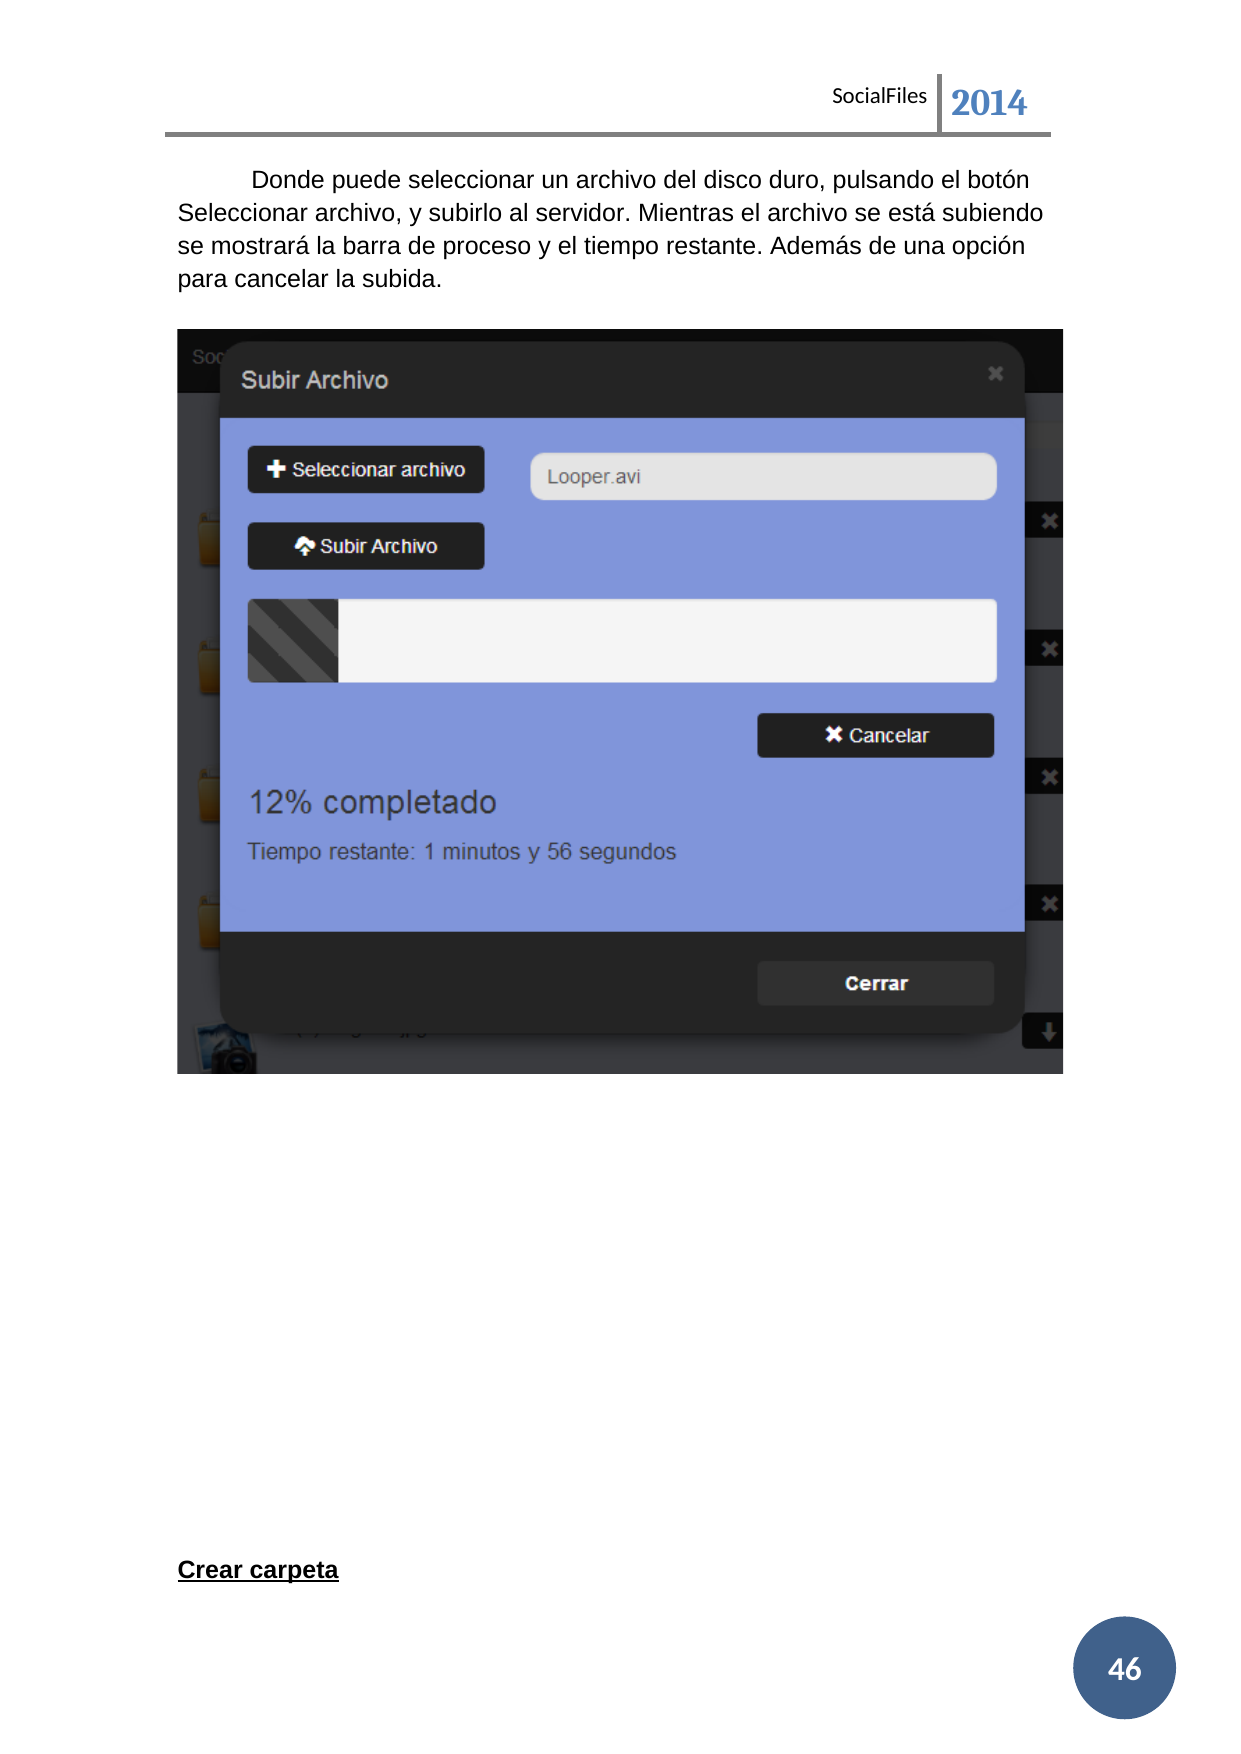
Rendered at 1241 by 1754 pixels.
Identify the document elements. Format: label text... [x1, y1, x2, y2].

text Donde puede seleccionar un archivo del disco duro, pulsando el botón Seleccionar archivo, y subirlo al servidor. Mientras el archivo se está subiendo se mostrará la barra de proceso y el tiempo restante. Además de una opción para cancelar la subida. [177, 164, 1063, 292]
text Crear carpeta [177, 1555, 1063, 1584]
picture [177, 329, 1064, 1074]
